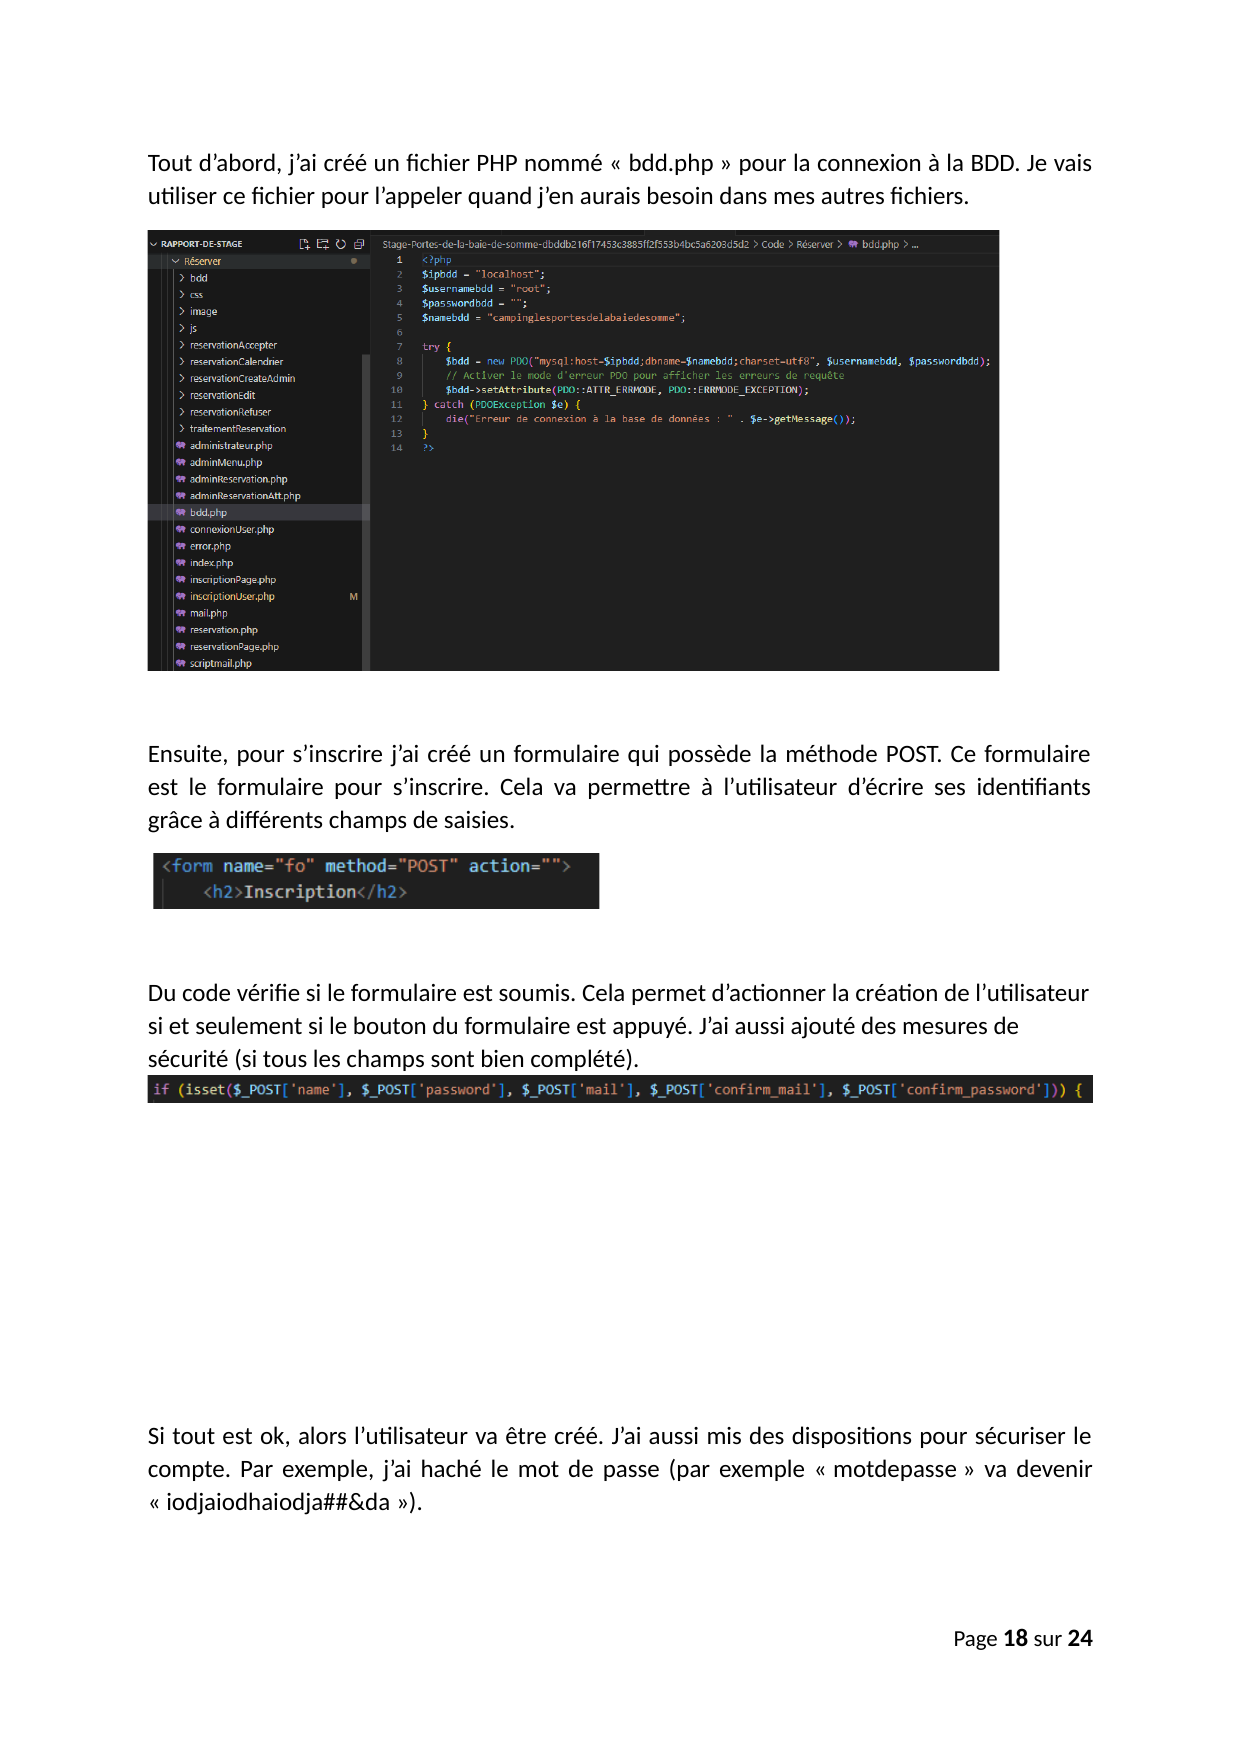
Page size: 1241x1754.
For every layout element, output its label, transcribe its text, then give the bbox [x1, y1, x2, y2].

picture [147, 230, 1000, 671]
picture [147, 1075, 1093, 1103]
text Tout d’abord, j’ai créé un fichier PHP nommé « bdd.php » pour la connexion à la BDD. Je vais utiliser ce fichier pour l’appeler quand j’en aurais besoin dans mes autres fichiers. [148, 148, 1093, 211]
text Ensuite, pour s’inscrire j’ai créé un formulaire qui possède la méthode POST. Ce formulaire est le formulaire pour s’inscrire. Cela va permettre à l’utilisateur d’écrire ses identifiants grâce à différents champs de saisies. [148, 738, 1093, 835]
text Si tout est ok, alors l’utilisateur va être créé. J’ai aussi mis des dispositions pour sécuriser le compte. Par exemple, j’ai haché le mot de passe (par exemple « motdepasse » va devenir « iodjaiodhaiodja##&da »). [148, 1420, 1093, 1516]
text Du code vérifie si le formulaire est soumis. Cela permet d’actionner la création de l’utilisateur si et seulement si le bouton du formulaire est appuyé. J’ai aussi ajouté des mesures de sécurité (si tous les champs sont bien complété). [148, 977, 1093, 1075]
picture [153, 853, 600, 909]
